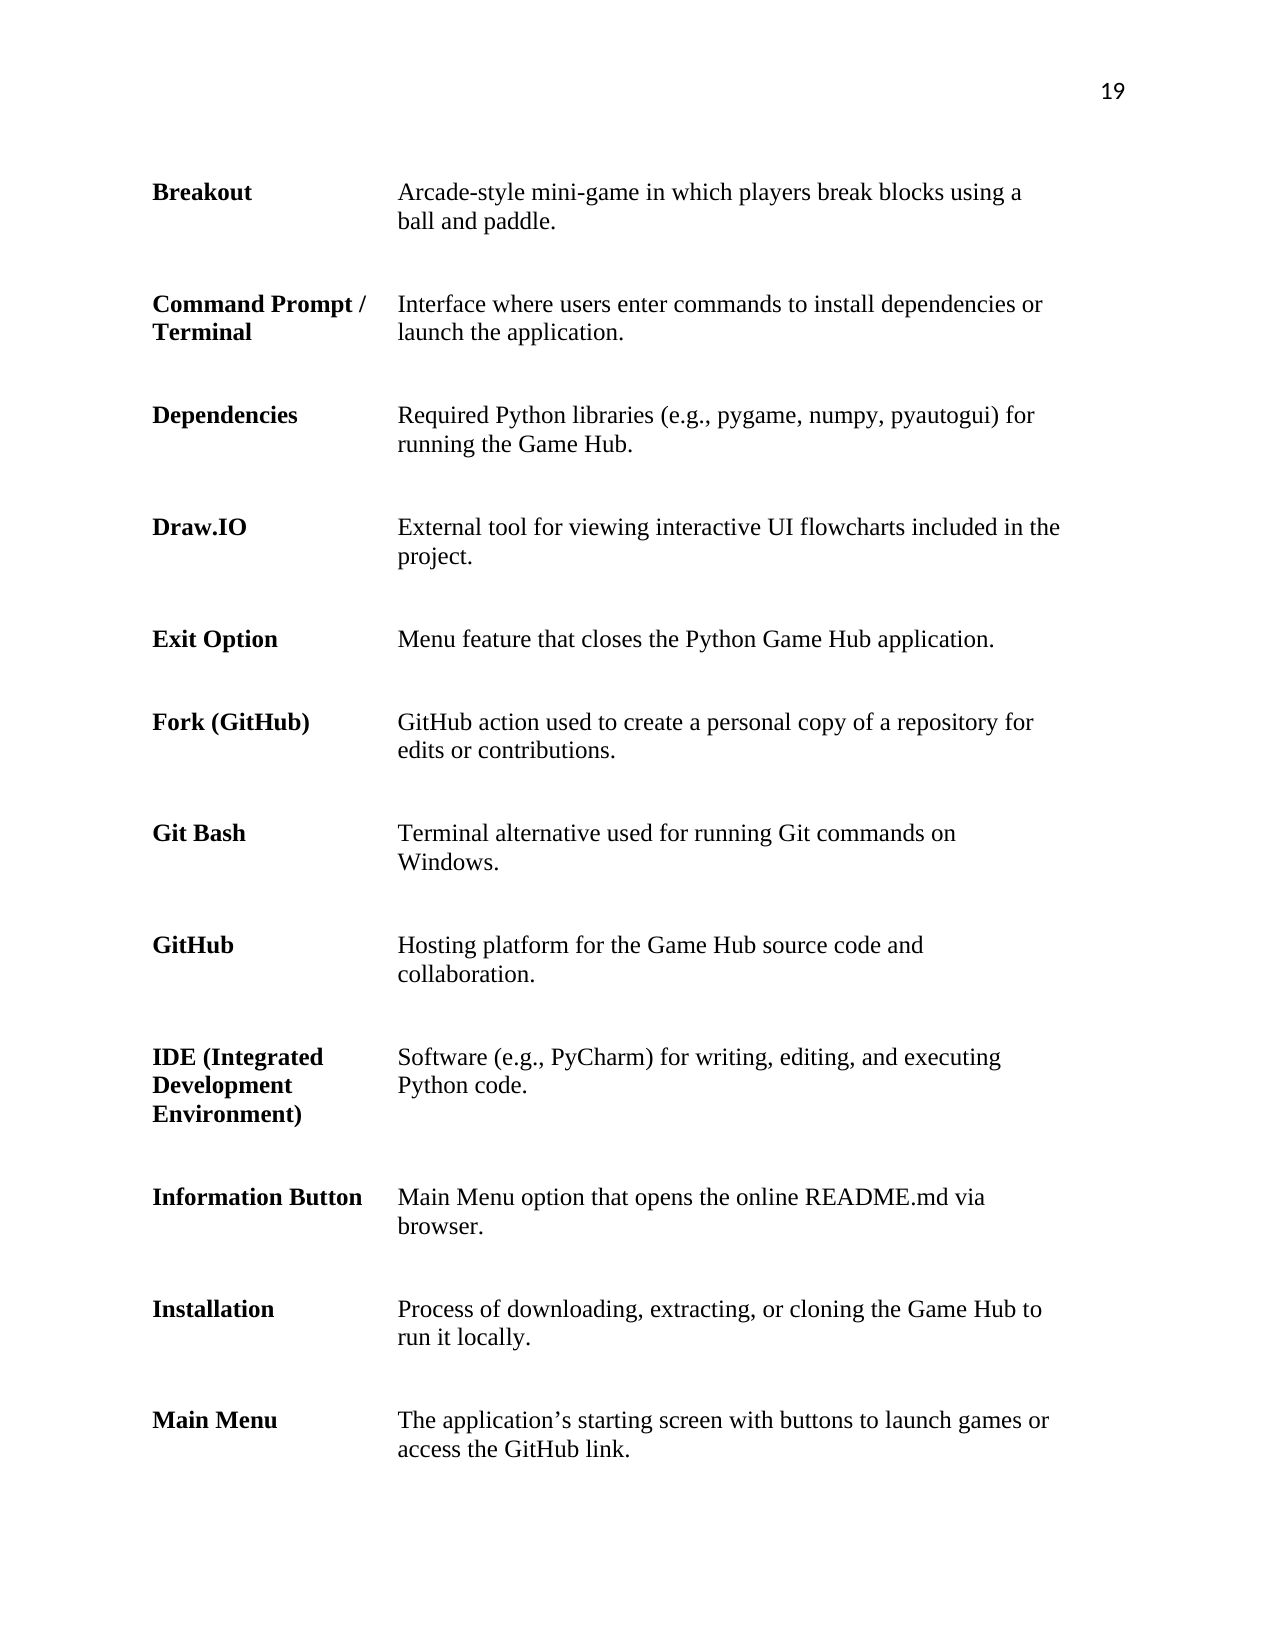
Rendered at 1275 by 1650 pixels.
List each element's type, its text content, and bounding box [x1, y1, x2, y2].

table_cell Exit Option [150, 597, 395, 679]
table_cell Main Menu [150, 1378, 395, 1490]
table_cell IDE (Integrated Development Environment) [150, 1015, 395, 1155]
table_cell The application’s starting screen with buttons to launch games or access the GitHub link. [395, 1378, 1066, 1490]
table_cell GitHub action used to create a personal copy of a repository for edits or contributions. [395, 680, 1066, 791]
table_cell Information Button [150, 1155, 395, 1267]
table_cell Required Python libraries (e.g., pygame, numpy, pyautogui) for running the Game Hub. [395, 373, 1066, 485]
table_cell Breakout [150, 150, 395, 262]
table_cell Dependencies [150, 373, 395, 485]
table_cell Draw.IO [150, 485, 395, 597]
table_cell GitHub [150, 903, 395, 1014]
table_cell Git Bash [150, 791, 395, 903]
table_cell Command Prompt / Terminal [150, 262, 395, 373]
table_cell Software (e.g., PyCharm) for writing, editing, and executing Python code. [395, 1015, 1066, 1155]
table_cell Main Menu option that opens the online README.md via browser. [395, 1155, 1066, 1267]
table_cell Process of downloading, extracting, or cloning the Game Hub to run it locally. [395, 1267, 1066, 1378]
table_cell Fork (GitHub) [150, 680, 395, 791]
table_cell Menu feature that closes the Python Game Hub application. [395, 597, 1066, 679]
table_cell Hosting platform for the Game Hub source code and collaboration. [395, 903, 1066, 1014]
table_cell Arcade-style mini-game in which players break blocks using a ball and paddle. [395, 150, 1066, 262]
table_cell Installation [150, 1267, 395, 1378]
table_cell Interface where users enter commands to install dependencies or launch the application. [395, 262, 1066, 373]
table_cell Terminal alternative used for running Git commands on Windows. [395, 791, 1066, 903]
table_cell External tool for viewing interactive UI flowcharts included in the project. [395, 485, 1066, 597]
